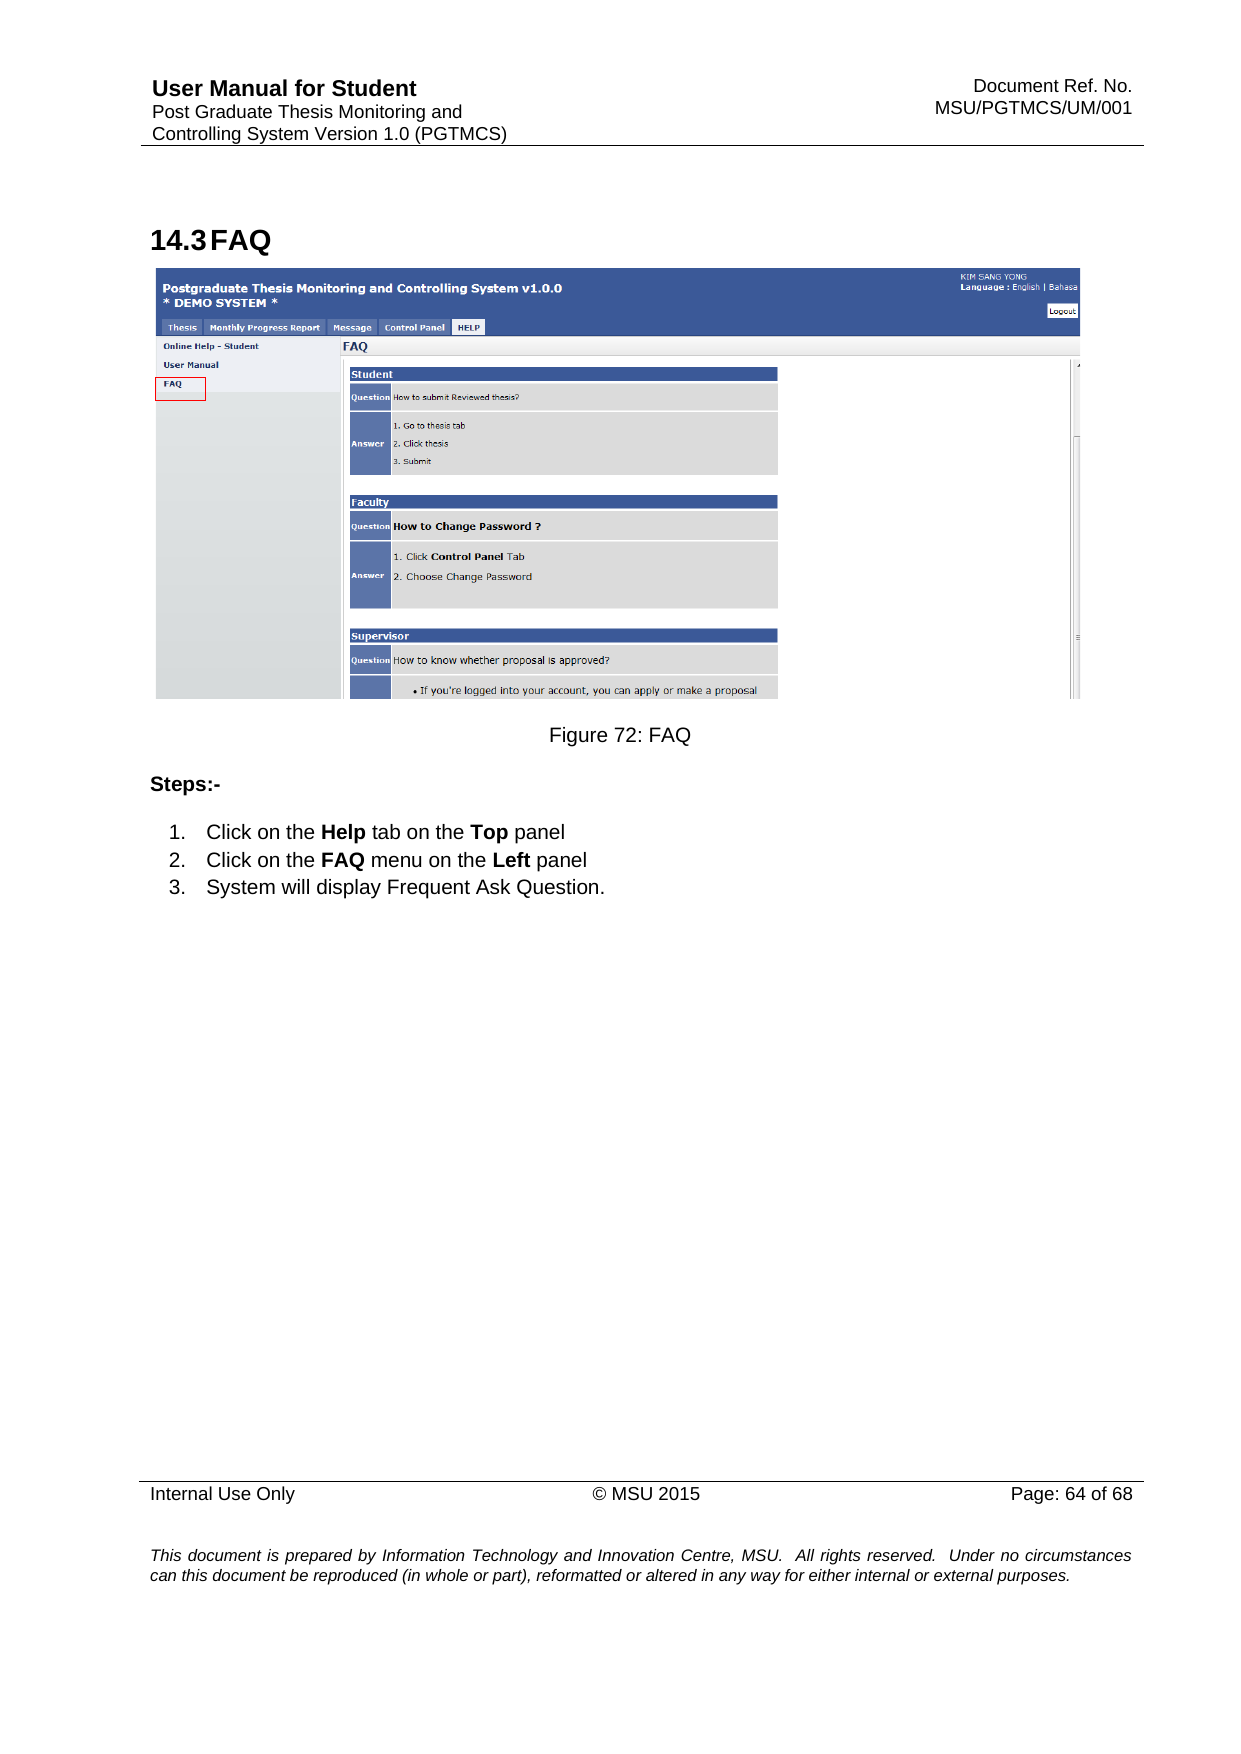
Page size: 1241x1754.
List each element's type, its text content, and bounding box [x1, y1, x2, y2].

subtitle FAQ [150, 223, 1090, 257]
text Figure 72: FAQ [150, 723, 1090, 747]
list Click on the Help tab on the Top panel [169, 820, 1090, 844]
picture [155, 268, 1081, 699]
list System will display Frequent Ask Question. [169, 875, 1090, 899]
list Click on the FAQ menu on the Left panel [169, 847, 1090, 871]
text Steps:- [150, 772, 1090, 796]
picture [156, 378, 205, 400]
